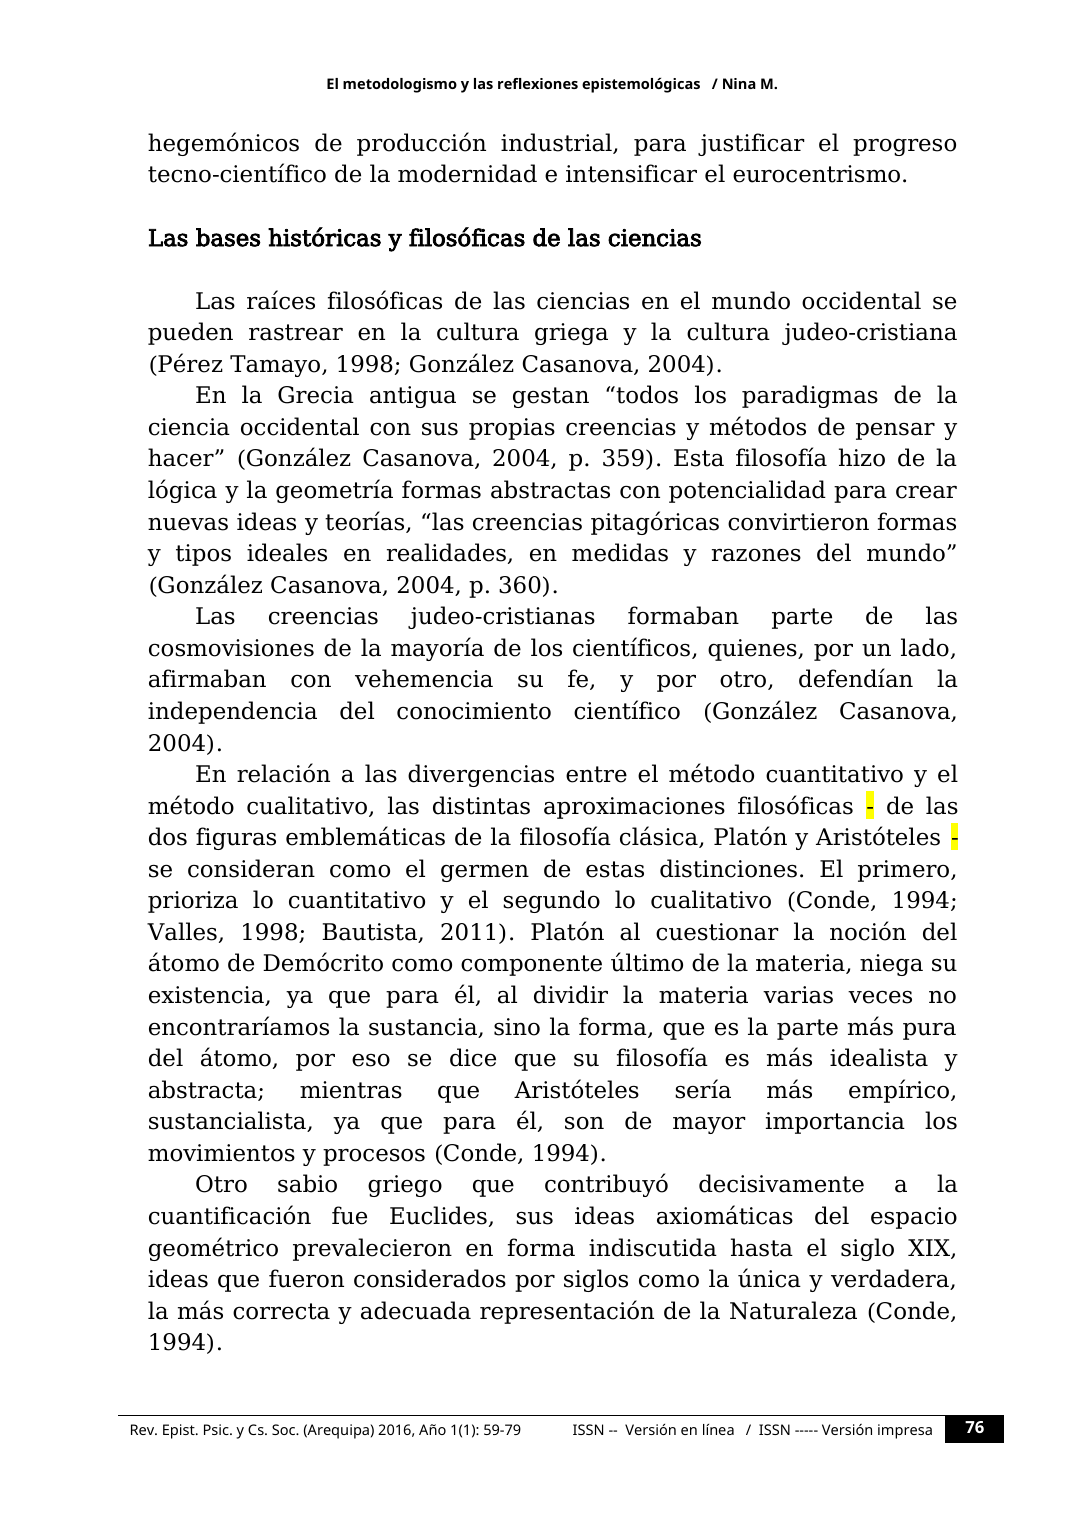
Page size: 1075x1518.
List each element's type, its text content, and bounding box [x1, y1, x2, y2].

text Otro sabio griego que contribuyó decisivamente a la cuantificación fue Euclides, sus ideas axiomáticas del espacio geométrico prevalecieron en forma indiscutida hasta el siglo XIX, ideas que fueron considerados por siglos como la única y verdadera, la más correcta y adecuada representación de la Naturaleza (Conde, 1994). [148, 1170, 958, 1355]
text Las bases históricas y filosóficas de las ciencias [148, 223, 958, 251]
text Las raíces filosóficas de las ciencias en el mundo occidental se pueden rastrear en la cultura griega y la cultura judeo-cristiana (Pérez Tamayo, 1998; González Casanova, 2004). [148, 286, 958, 377]
text En relación a las divergencias entre el método cuantitativo y el método cualitativo, las distintas aproximaciones filosóficas - de las dos figuras emblemáticas de la filosofía clásica, Platón y Aristóteles - se consideran como el germen de estas distinciones. El primero, prioriza lo cuantitativo y el segundo lo cualitativo (Conde, 1994; Valles, 1998; Bautista, 2011). Platón al cuestionar la noción del átomo de Demócrito como componente último de la materia, niega su existencia, ya que para él, al dividir la materia varias veces no encontraríamos la sustancia, sino la forma, que es la parte más pura del átomo, por eso se dice que su filosofía es más idealista y abstracta; mientras que Aristóteles sería más empírico, sustancialista, ya que para él, son de mayor importancia los movimientos y procesos (Conde, 1994). [148, 760, 958, 1166]
text Las creencias judeo-cristianas formaban parte de las cosmovisiones de la mayoría de los científicos, quienes, por un lado, afirmaban con vehemencia su fe, y por otro, defendían la independencia del conocimiento científico (González Casanova, 2004). [148, 602, 958, 756]
text En la Grecia antigua se gestan “todos los paradigmas de la ciencia occidental con sus propias creencias y métodos de pensar y hacer” (González Casanova, 2004, p. 359). Esta filosofía hizo de la lógica y la geometría formas abstractas con potencialidad para crear nuevas ideas y teorías, “las creencias pitagóricas convirtieron formas y tipos ideales en realidades, en medidas y razones del mundo” (González Casanova, 2004, p. 360). [148, 381, 958, 598]
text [148, 128, 958, 188]
